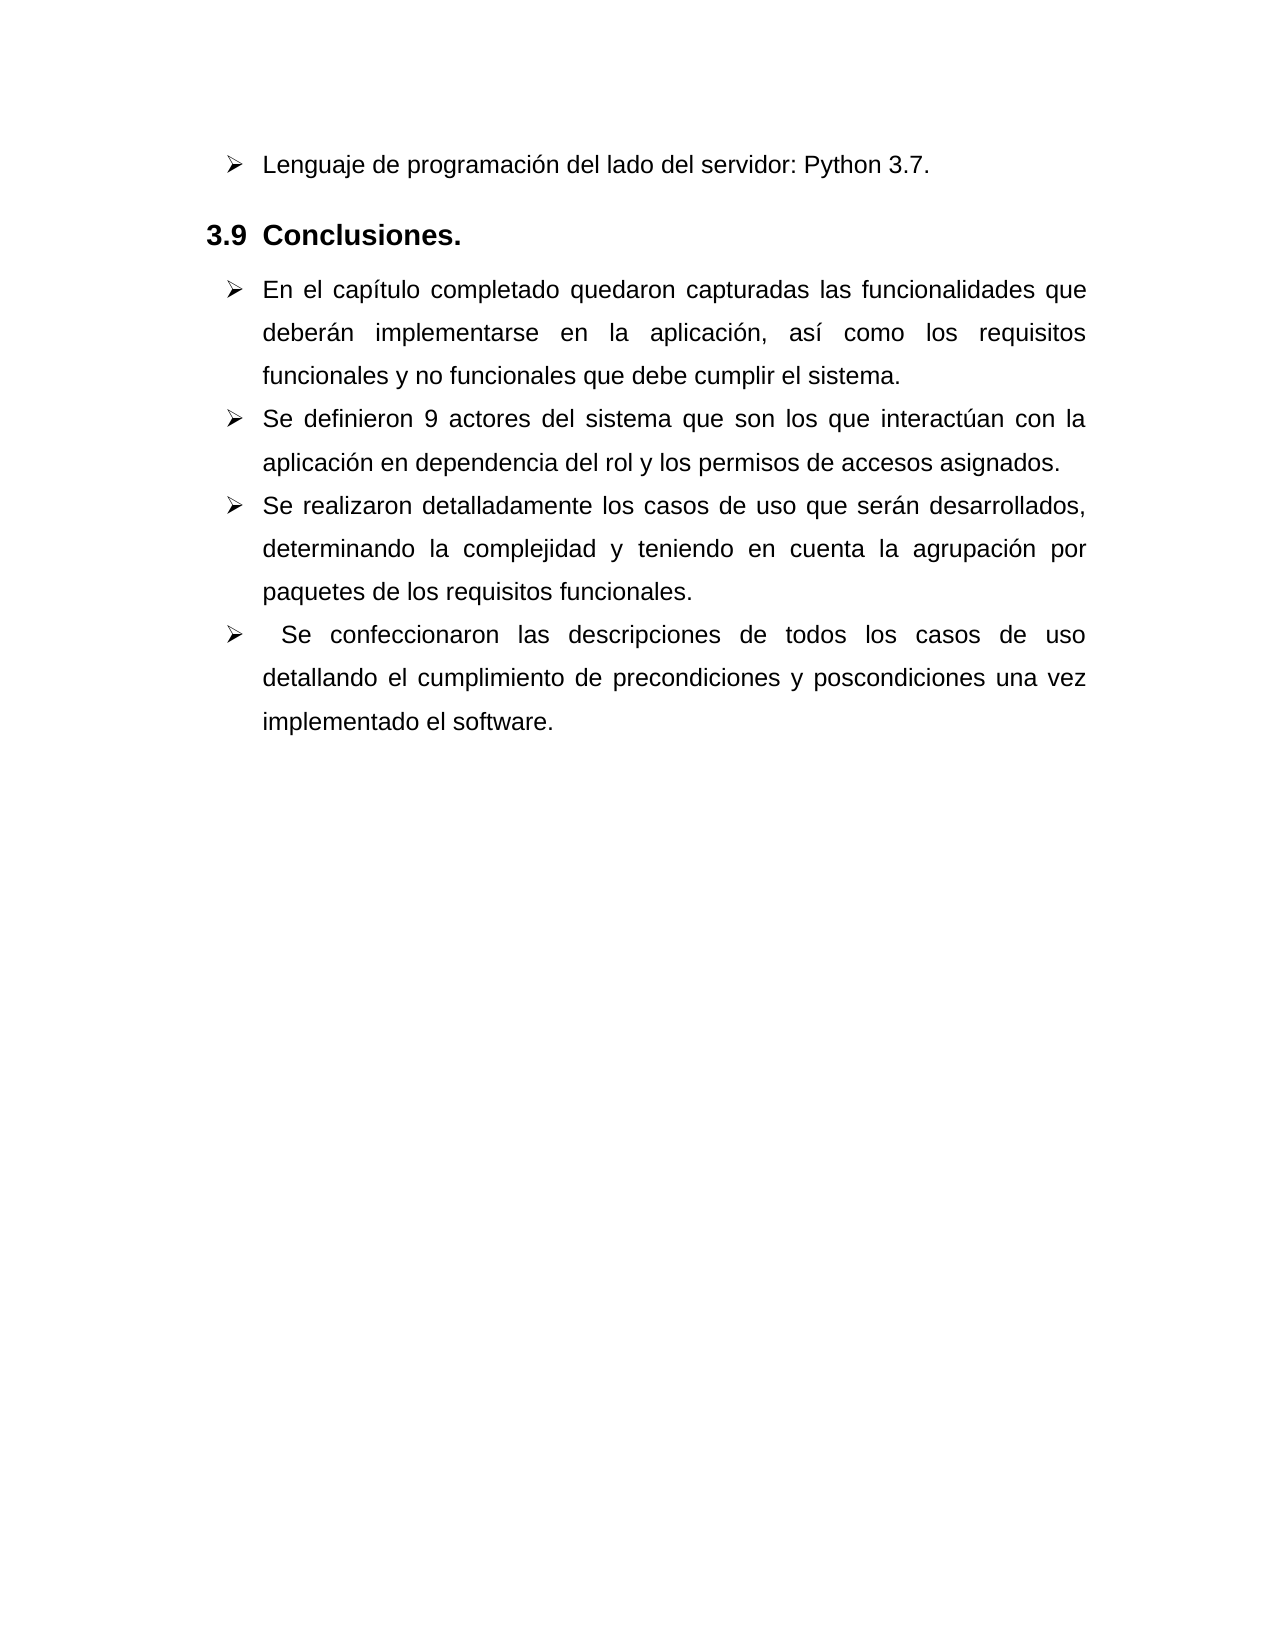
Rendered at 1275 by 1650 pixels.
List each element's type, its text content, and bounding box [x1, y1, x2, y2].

subtitle Conclusiones. [206, 218, 1087, 252]
list Se realizaron detalladamente los casos de uso que serán desarrollados, determinando la complejidad y teniendo en cuenta la agrupación por paquetes de los requisitos funcionales. [225, 491, 1087, 606]
list En el capítulo completado quedaron capturadas las funcionalidades que deberán implementarse en la aplicación, así como los requisitos funcionales y no funcionales que debe cumplir el sistema. [225, 275, 1087, 390]
list Se confeccionaron las descripciones de todos los casos de uso detallando el cumplimiento de precondiciones y poscondiciones una vez implementado el software. [225, 620, 1087, 735]
list Lenguaje de programación del lado del servidor: Python 3.7. [225, 150, 1087, 179]
list Se definieron 9 actores del sistema que son los que interactúan con la aplicación en dependencia del rol y los permisos de accesos asignados. [225, 404, 1087, 476]
